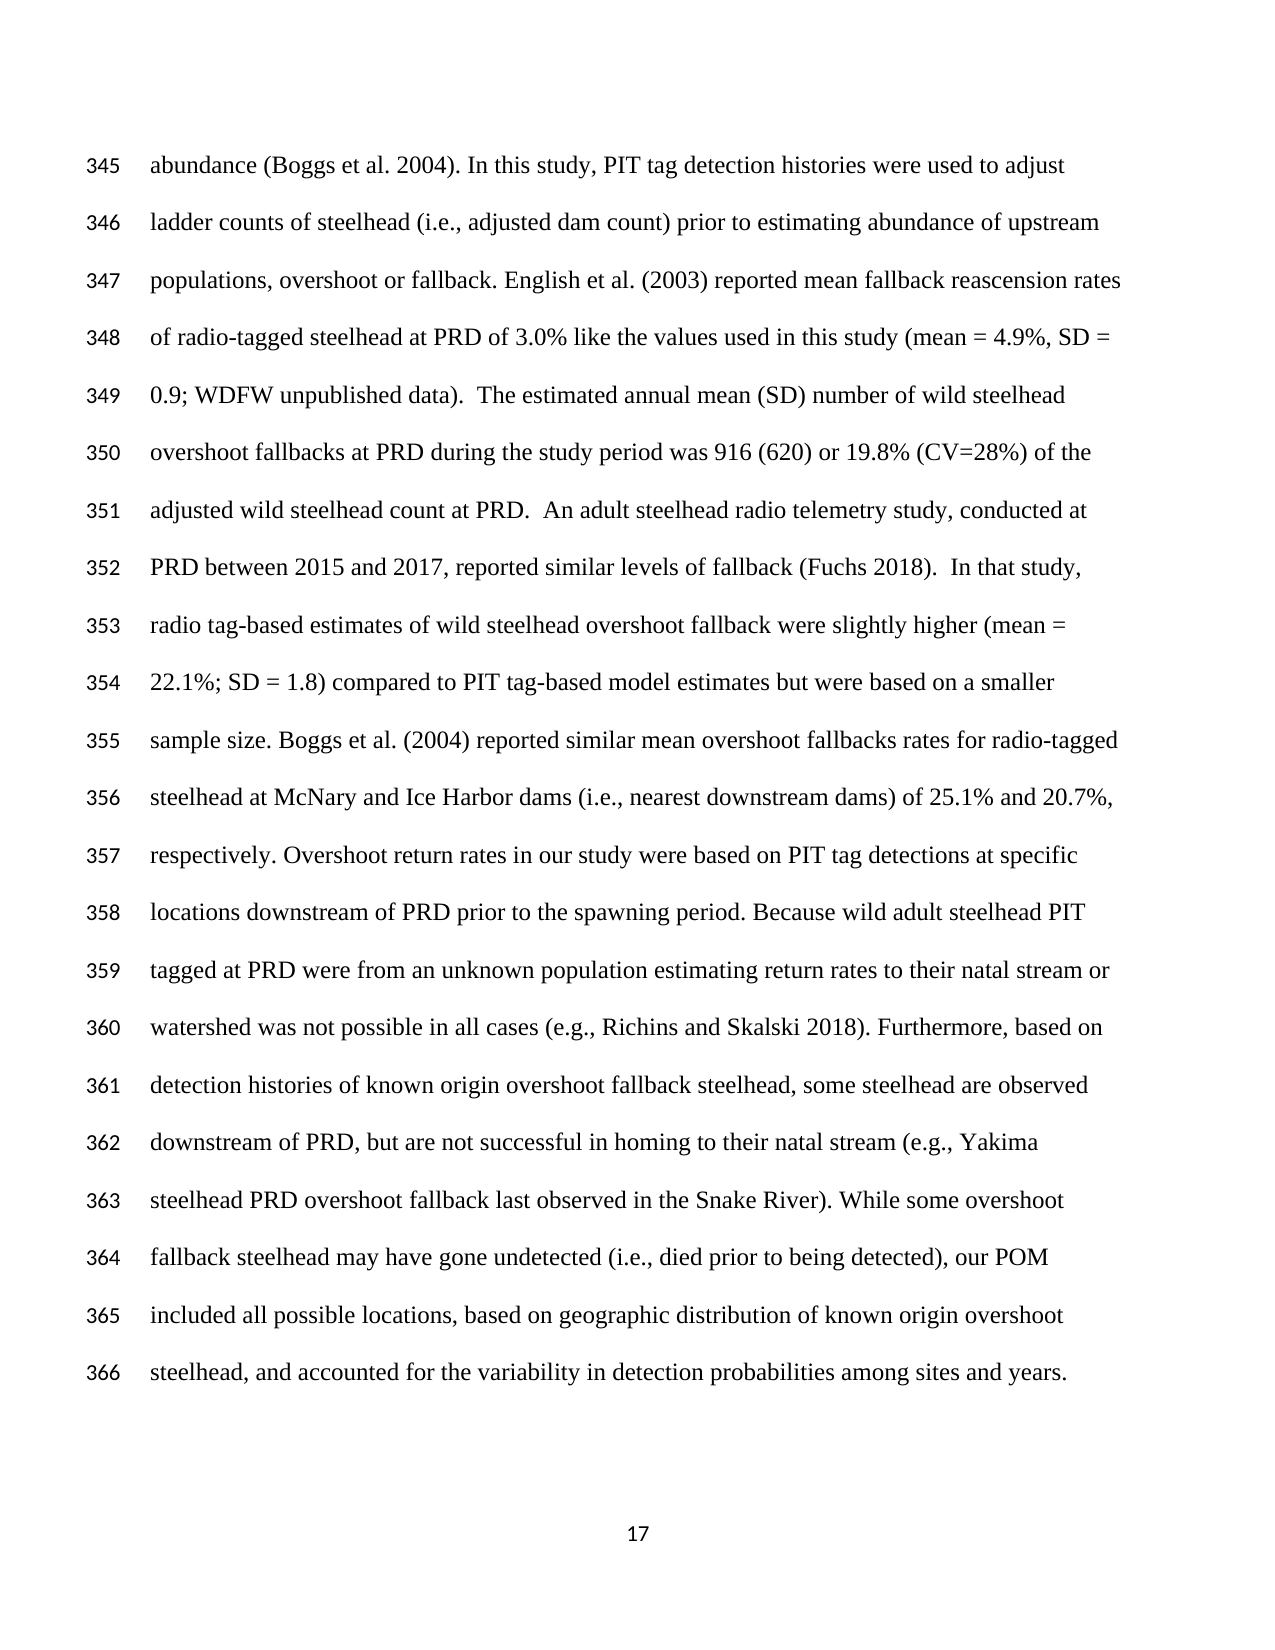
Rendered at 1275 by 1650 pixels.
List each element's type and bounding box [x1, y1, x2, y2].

text [150, 150, 1125, 1386]
